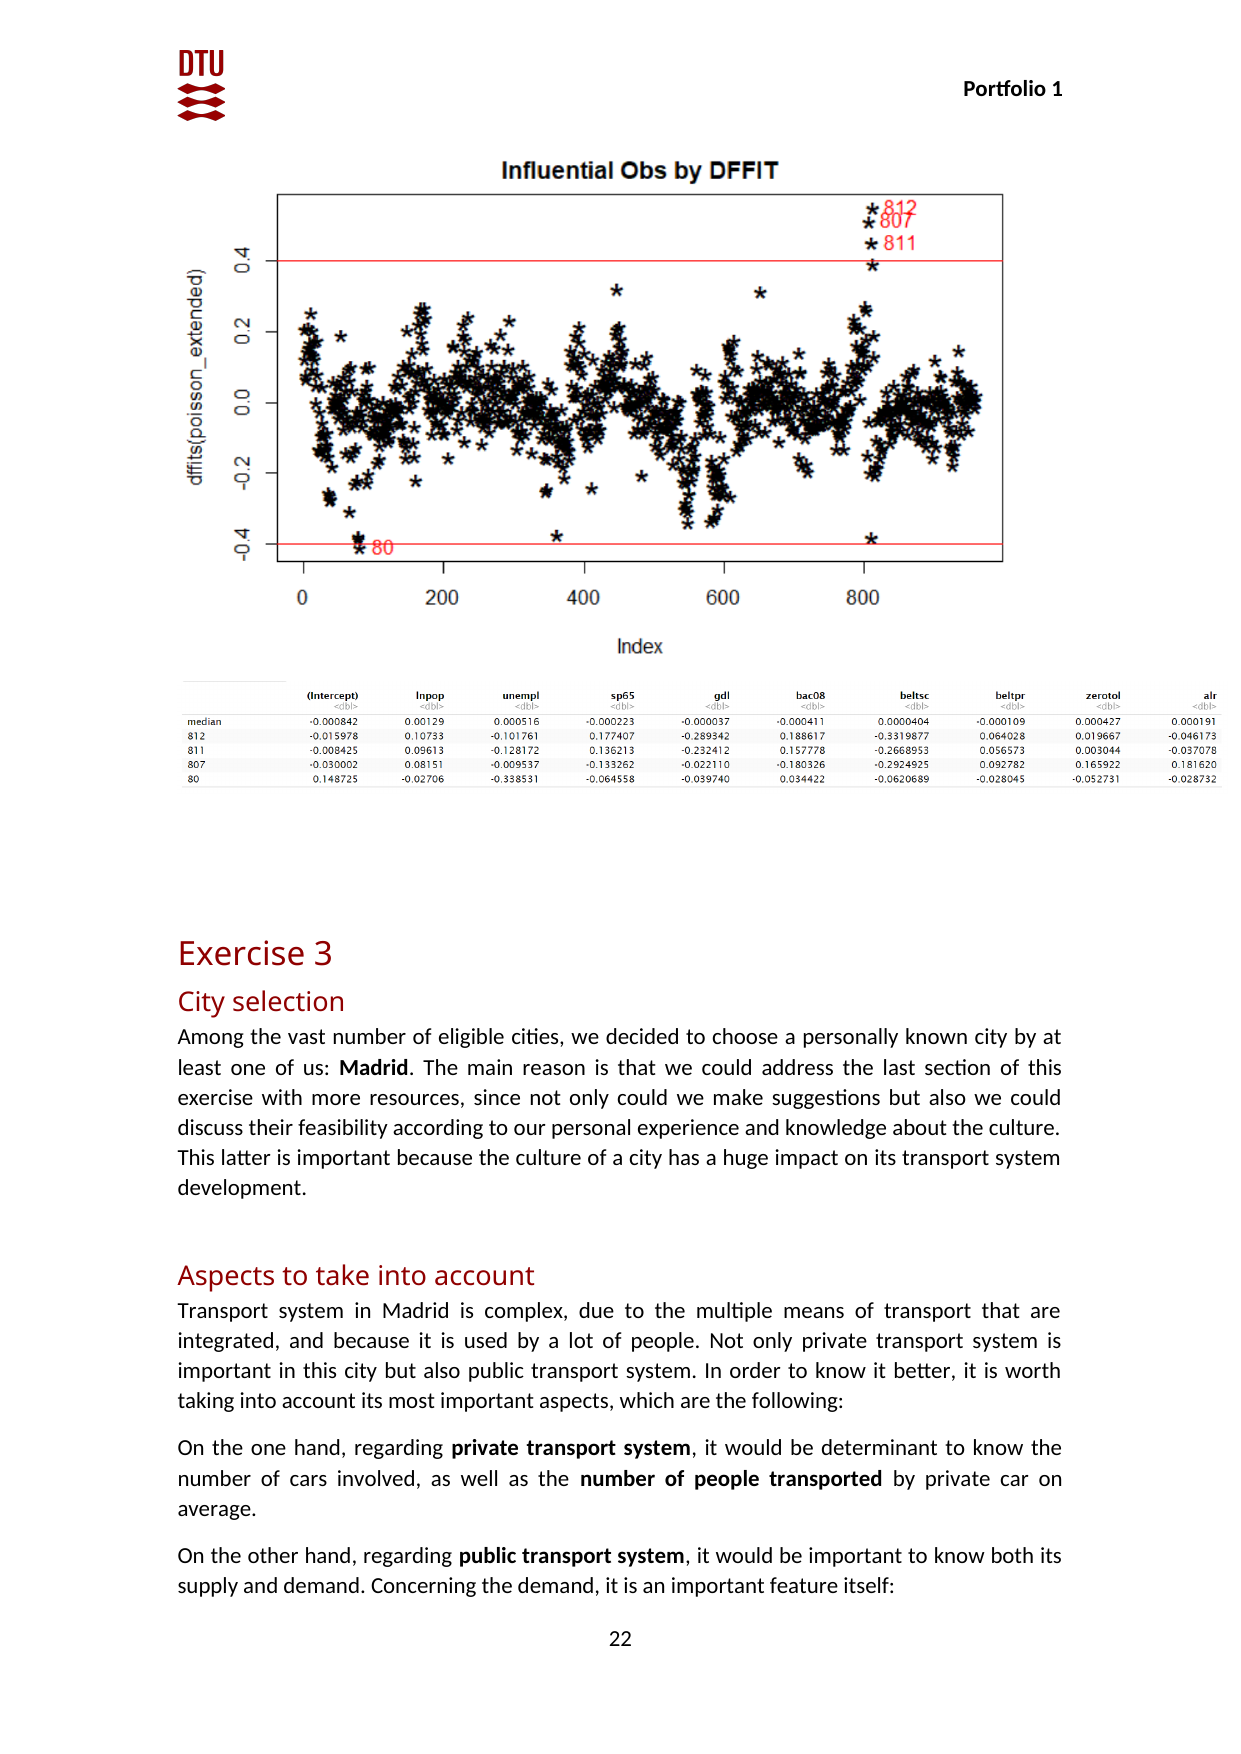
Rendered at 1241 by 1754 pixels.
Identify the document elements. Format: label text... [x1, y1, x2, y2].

picture [177, 147, 1063, 667]
subtitle Aspects to take into account [177, 1256, 1063, 1293]
picture [177, 681, 1228, 794]
subtitle City selection [177, 983, 1063, 1019]
text On the one hand, regarding private transport system, it would be determinant to know the number of cars involved, as well as the number of people transported by private car on average. [177, 1433, 1063, 1522]
text Transport system in Madrid is complex, due to the multiple means of transport that are integrated, and because it is used by a lot of people. Not only private transport system is important in this city but also public transport system. In order to know it better, it is worth taking into account its most important aspects, which are the following: [177, 1296, 1063, 1414]
picture [177, 50, 225, 121]
subtitle Exercise 3 [177, 929, 1063, 975]
text Among the vast number of eligible cities, we decided to choose a personally known city by at least one of us: Madrid. The main reason is that we could address the last section of this exercise with more resources, since not only could we make suggestions but also we could discuss their feasibility according to our personal experience and knowledge about the culture. This latter is important because the culture of a city has a huge impact on its transport system development. [177, 1022, 1063, 1201]
text On the other hand, regarding public transport system, it would be important to know both its supply and demand. Concerning the demand, it is an important feature itself: [177, 1541, 1063, 1599]
